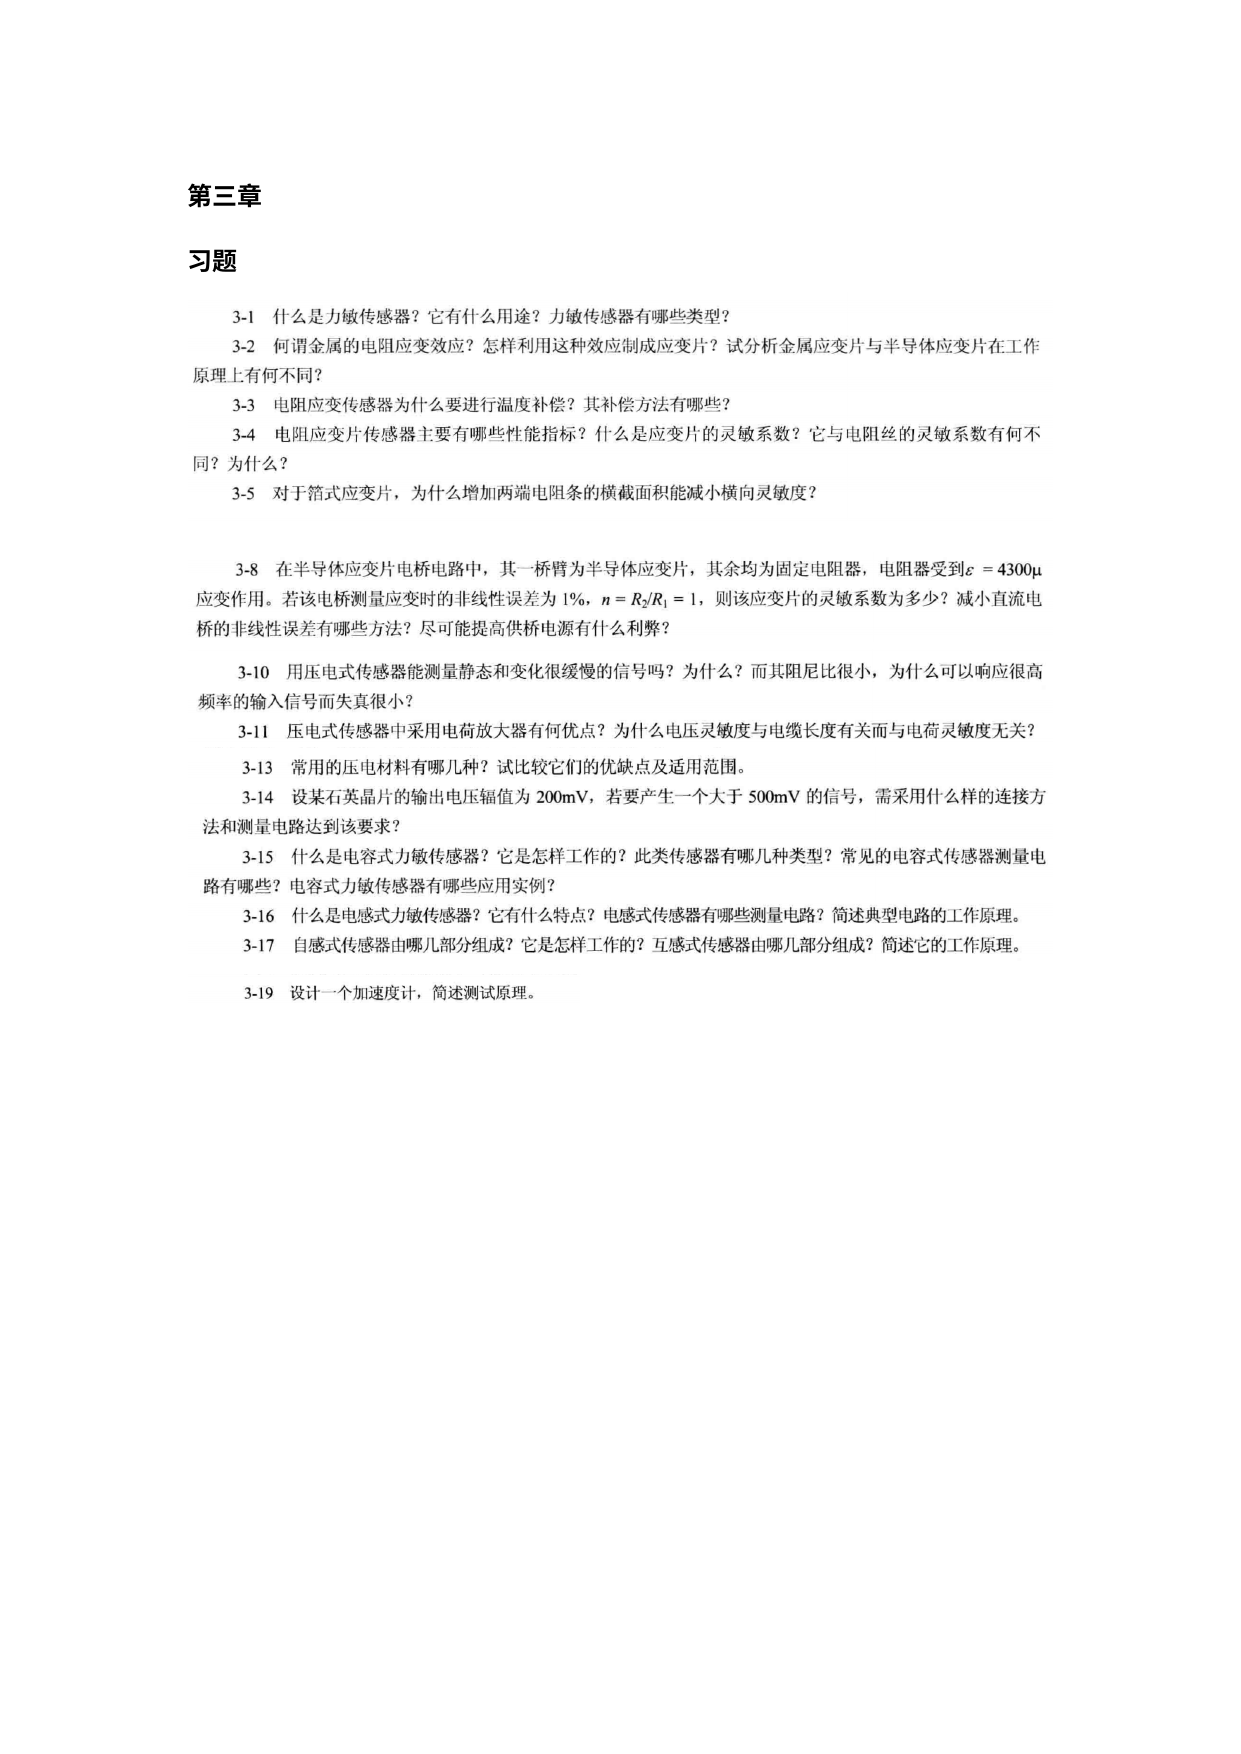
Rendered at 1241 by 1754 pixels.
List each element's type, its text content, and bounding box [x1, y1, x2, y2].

text 第三章 [187, 162, 1053, 227]
picture [187, 649, 1053, 743]
picture [187, 292, 1053, 521]
picture [187, 747, 1053, 961]
picture [187, 974, 580, 1019]
picture [187, 552, 1053, 642]
text 习题 [187, 227, 1053, 292]
